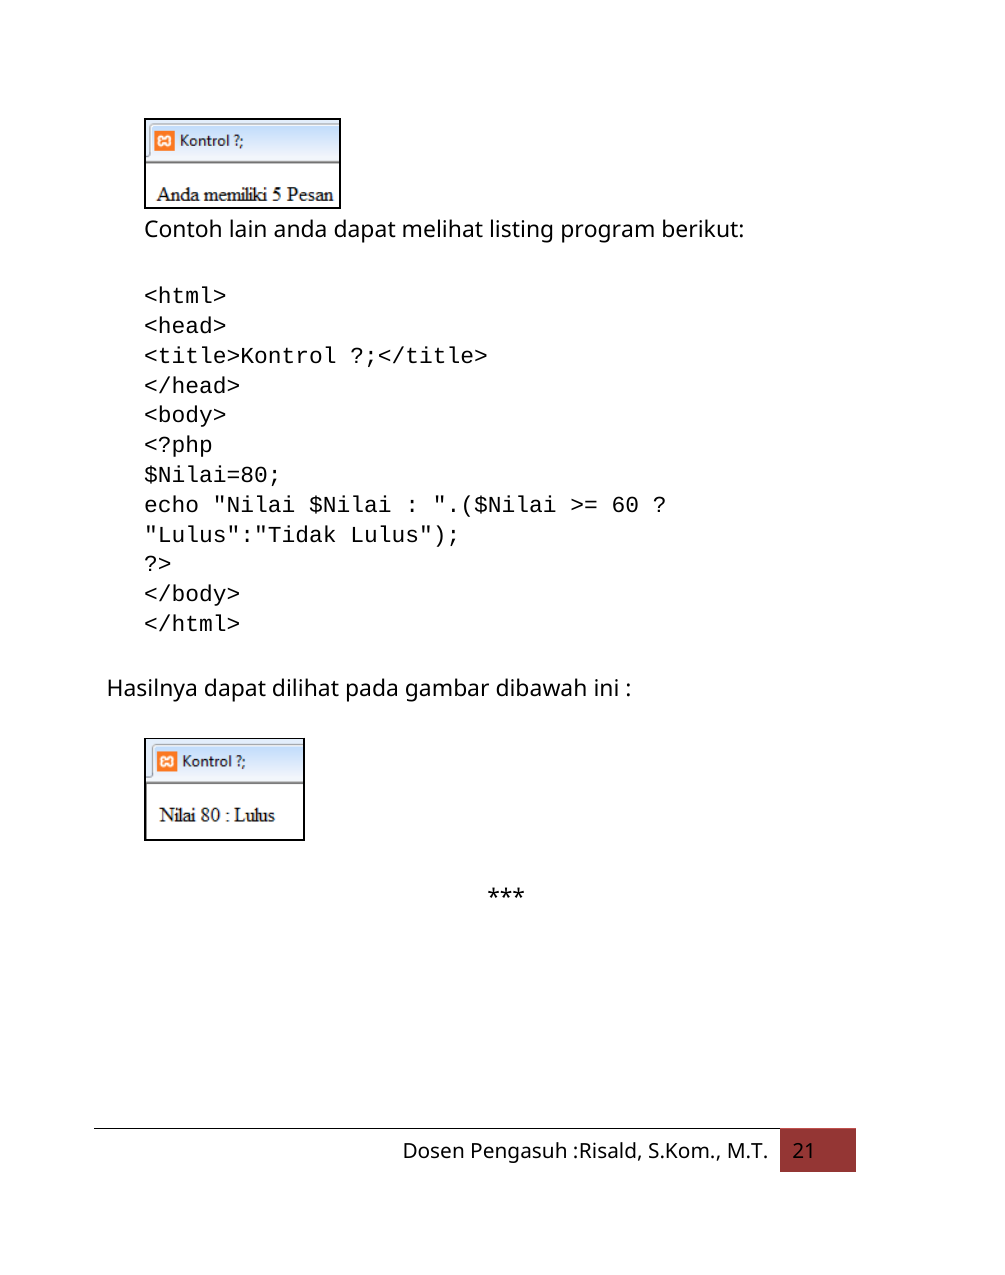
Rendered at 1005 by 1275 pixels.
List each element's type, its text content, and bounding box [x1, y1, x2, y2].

list <?php [144, 434, 868, 459]
list <head> [144, 314, 868, 340]
picture [146, 739, 303, 839]
list </head> [144, 374, 868, 400]
list </html> [144, 612, 868, 638]
list <html> [144, 285, 868, 311]
list echo "Nilai $Nilai : ".($Nilai >= 60 ? "Lulus":"Tidak Lulus"); [144, 493, 868, 549]
picture [146, 120, 339, 207]
list Contoh lain anda dapat melihat listing program berikut: [144, 213, 868, 244]
list *** [144, 881, 868, 912]
list </body> [144, 583, 868, 608]
list ?> [144, 553, 868, 579]
list Hasilnya dapat dilihat pada gambar dibawah ini : [106, 672, 868, 703]
list $Nilai=80; [144, 463, 868, 489]
list <body> [144, 404, 868, 430]
list <title>Kontrol ?;</title> [144, 344, 868, 370]
